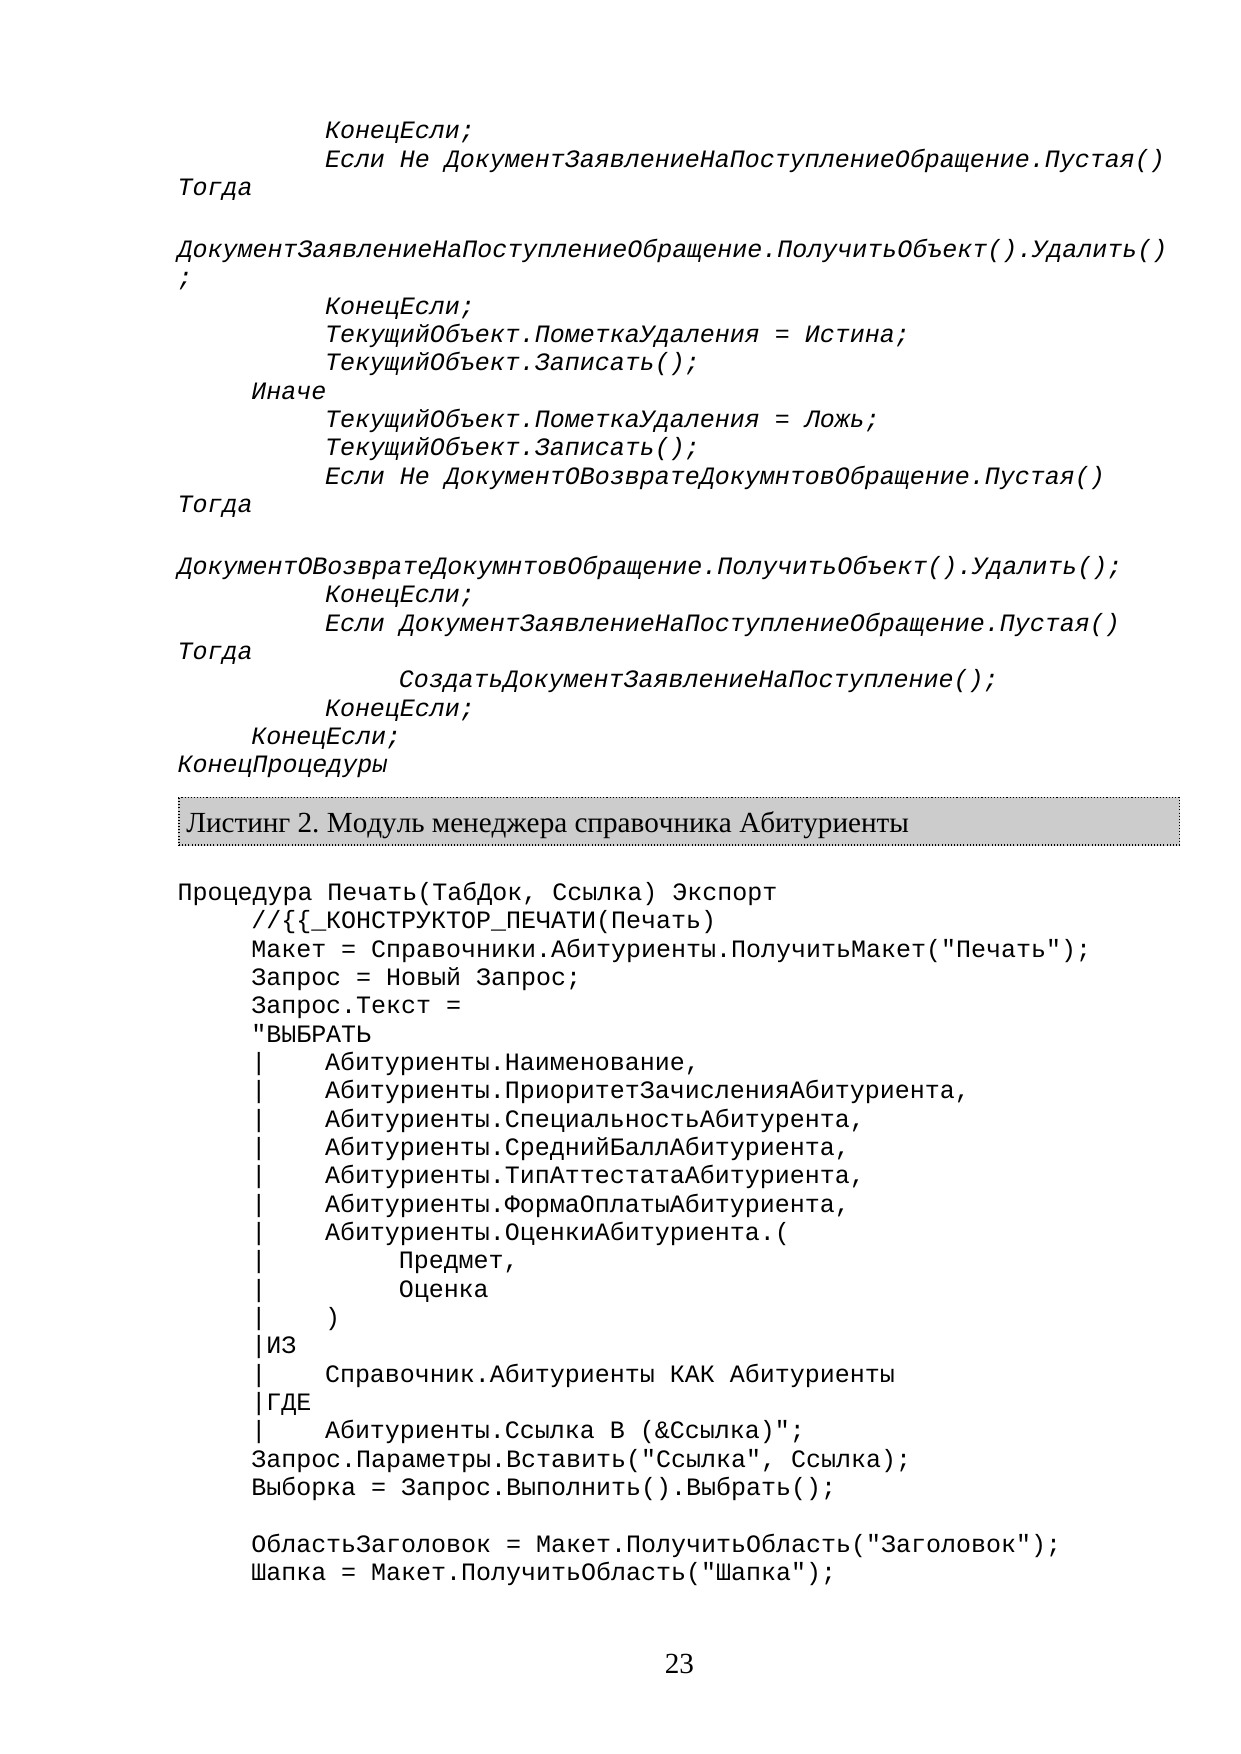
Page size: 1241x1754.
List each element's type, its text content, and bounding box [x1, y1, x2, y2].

text Иначе [177, 378, 1181, 407]
text | Абитуриенты.Ссылка В (&Ссылка)"; [177, 1418, 1181, 1446]
text КонецЕсли; [177, 723, 1181, 752]
text Макет = Справочники.Абитуриенты.ПолучитьМакет("Печать"); [177, 936, 1181, 964]
text | Предмет, [177, 1248, 1181, 1276]
text СоздатьДокументЗаявлениеНаПоступление(); [177, 667, 1181, 695]
text | Оценка [177, 1276, 1181, 1304]
text | Абитуриенты.СпециальностьАбитурента, [177, 1106, 1181, 1134]
text Если Не ДокументЗаявлениеНаПоступлениеОбращение.Пустая() Тогда [177, 146, 1181, 203]
text ТекущийОбъект.Записать(); [177, 435, 1181, 463]
text КонецЕсли; [177, 582, 1181, 610]
text Если ДокументЗаявлениеНаПоступлениеОбращение.Пустая() Тогда [177, 610, 1181, 667]
text ДокументЗаявлениеНаПоступлениеОбращение.ПолучитьОбъект().Удалить(); [177, 203, 1181, 293]
text ДокументОВозвратеДокумнтовОбращение.ПолучитьОбъект().Удалить(); [177, 520, 1181, 582]
text | Справочник.Абитуриенты КАК Абитуриенты [177, 1361, 1181, 1389]
text Шапка = Макет.ПолучитьОбласть("Шапка"); [177, 1559, 1181, 1588]
text ОбластьЗаголовок = Макет.ПолучитьОбласть("Заголовок"); [177, 1531, 1181, 1559]
text | Абитуриенты.Наименование, [177, 1049, 1181, 1078]
text |ГДЕ [177, 1389, 1181, 1418]
text | Абитуриенты.СреднийБаллАбитуриента, [177, 1134, 1181, 1163]
text КонецПроцедуры [177, 752, 1181, 780]
text ТекущийОбъект.Записать(); [177, 350, 1181, 378]
text |ИЗ [177, 1333, 1181, 1361]
text Запрос = Новый Запрос; [177, 964, 1181, 993]
text Выборка = Запрос.Выполнить().Выбрать(); [177, 1474, 1181, 1503]
text | Абитуриенты.ФормаОплатыАбитуриента, [177, 1191, 1181, 1219]
text "ВЫБРАТЬ [177, 1021, 1181, 1049]
text КонецЕсли; [177, 118, 1181, 146]
text ТекущийОбъект.ПометкаУдаления = Истина; [177, 322, 1181, 350]
text | Абитуриенты.ПриоритетЗачисленияАбитуриента, [177, 1078, 1181, 1106]
text | Абитуриенты.ТипАттестатаАбитуриента, [177, 1163, 1181, 1191]
text ТекущийОбъект.ПометкаУдаления = Ложь; [177, 407, 1181, 435]
text //{{_КОНСТРУКТОР_ПЕЧАТИ(Печать) [177, 908, 1181, 936]
text Листинг 2. Модуль менеджера справочника Абитуриенты [178, 797, 1180, 846]
text Запрос.Параметры.Вставить("Ссылка", Ссылка); [177, 1446, 1181, 1474]
text Процедура Печать(ТабДок, Ссылка) Экспорт [177, 879, 1181, 908]
text | Абитуриенты.ОценкиАбитуриента.( [177, 1219, 1181, 1248]
text КонецЕсли; [177, 695, 1181, 723]
text | ) [177, 1304, 1181, 1333]
text Если Не ДокументОВозвратеДокумнтовОбращение.Пустая() Тогда [177, 463, 1181, 520]
text КонецЕсли; [177, 293, 1181, 322]
text Запрос.Текст = [177, 993, 1181, 1021]
